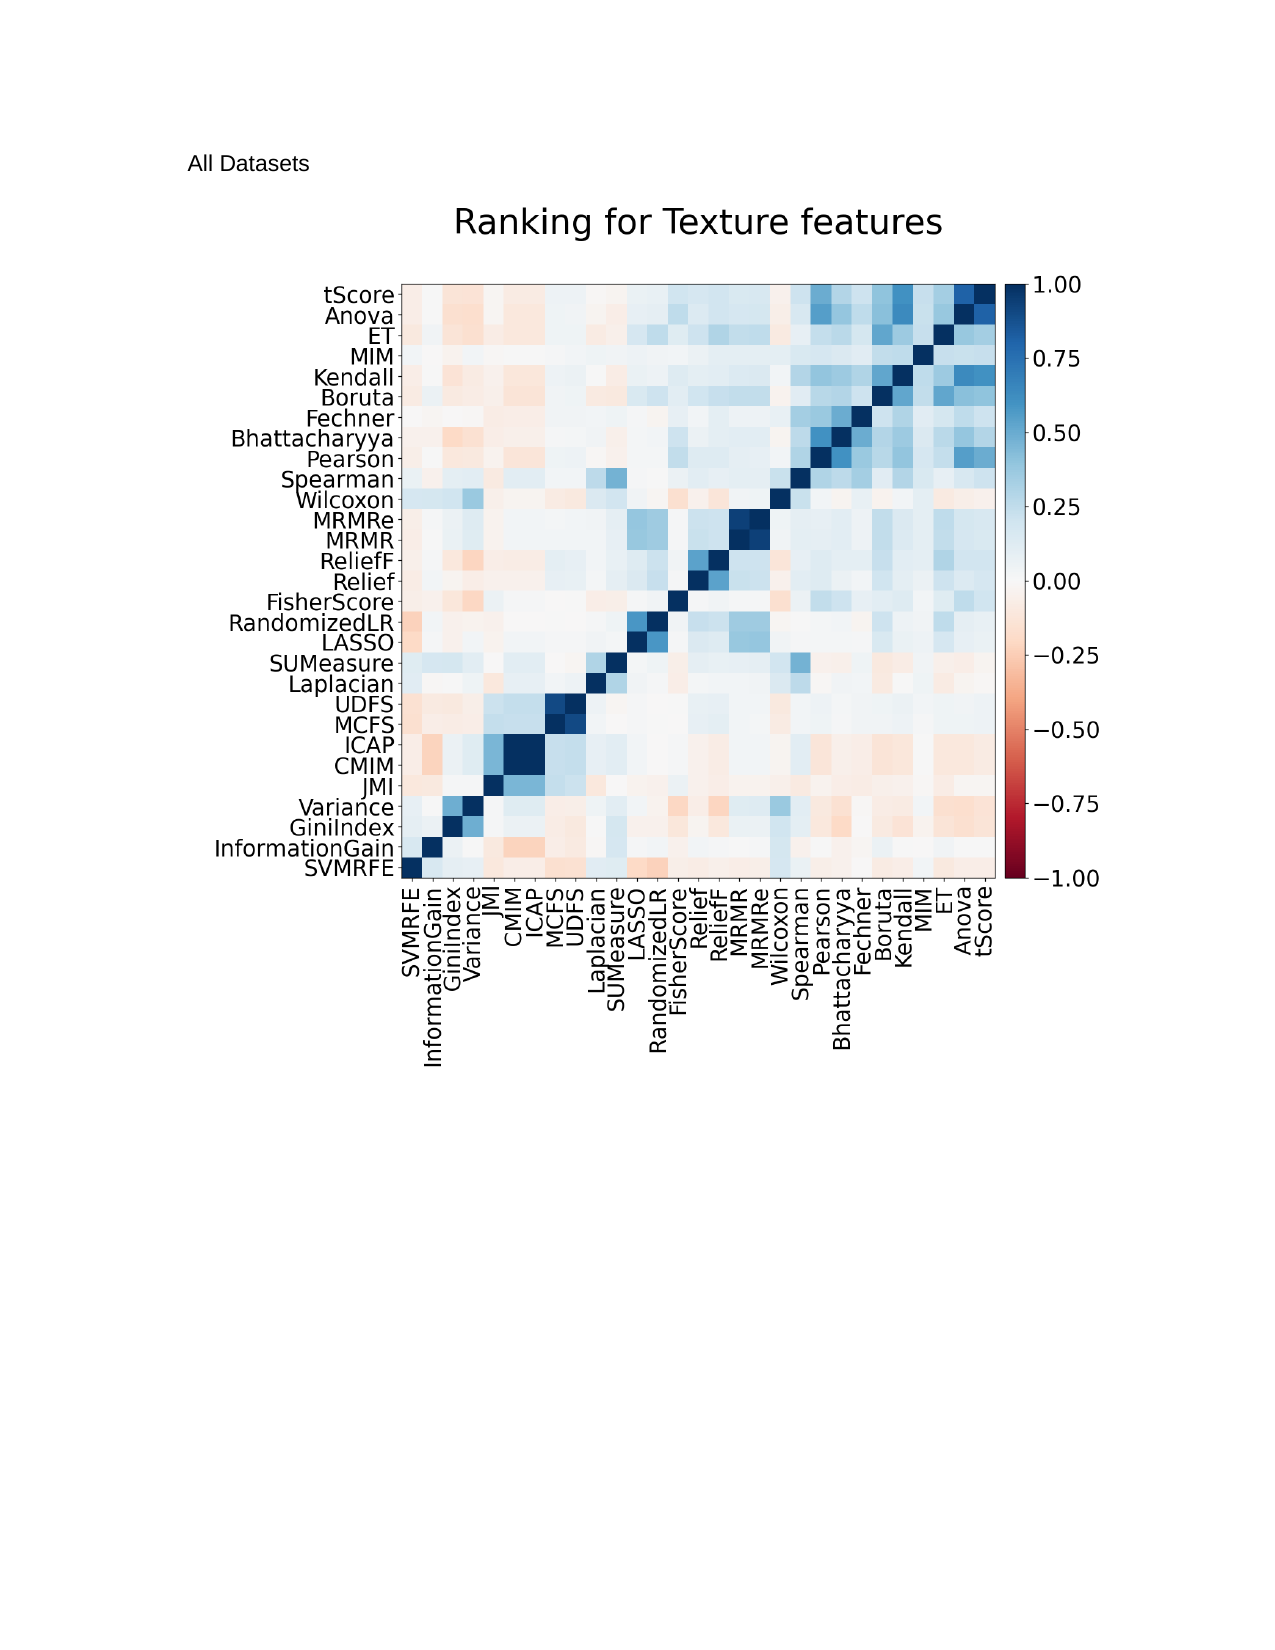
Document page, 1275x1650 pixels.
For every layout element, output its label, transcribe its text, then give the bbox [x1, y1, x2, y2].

text All Datasets [187, 150, 1087, 176]
picture [206, 201, 1107, 1073]
